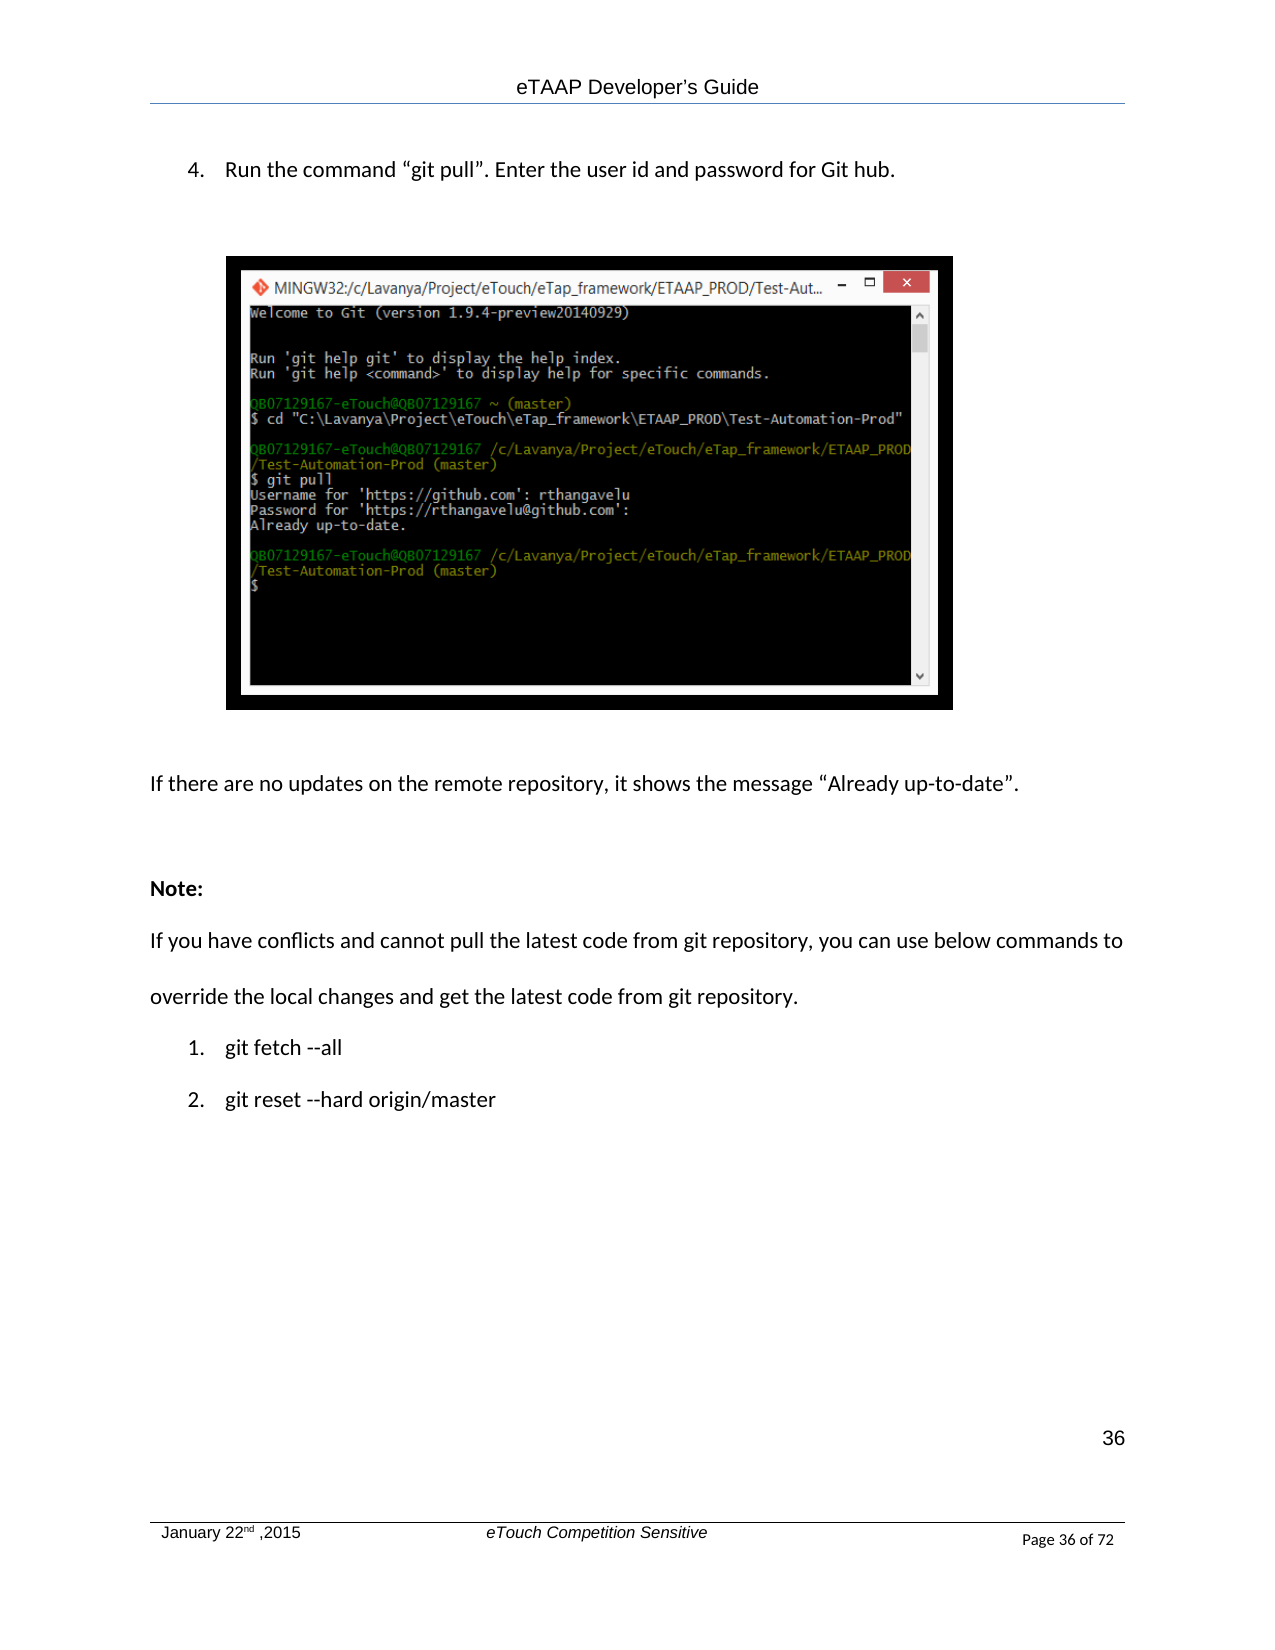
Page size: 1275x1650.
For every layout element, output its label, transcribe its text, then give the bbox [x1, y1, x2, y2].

list Note: [150, 870, 1125, 907]
list Run the command “git pull”. Enter the user id and password for Git hub. [187, 150, 1125, 187]
list If you have conflicts and cannot pull the latest code from git repository, you can use below commands to override the local changes and get the latest code from git repository. [150, 921, 1125, 1015]
picture [241, 270, 938, 695]
list git reset --hard origin/master [187, 1080, 1125, 1118]
list If there are no updates on the remote repository, it shows the message “Already up-to-date”. [150, 764, 1125, 801]
list git fetch --all [187, 1029, 1125, 1066]
